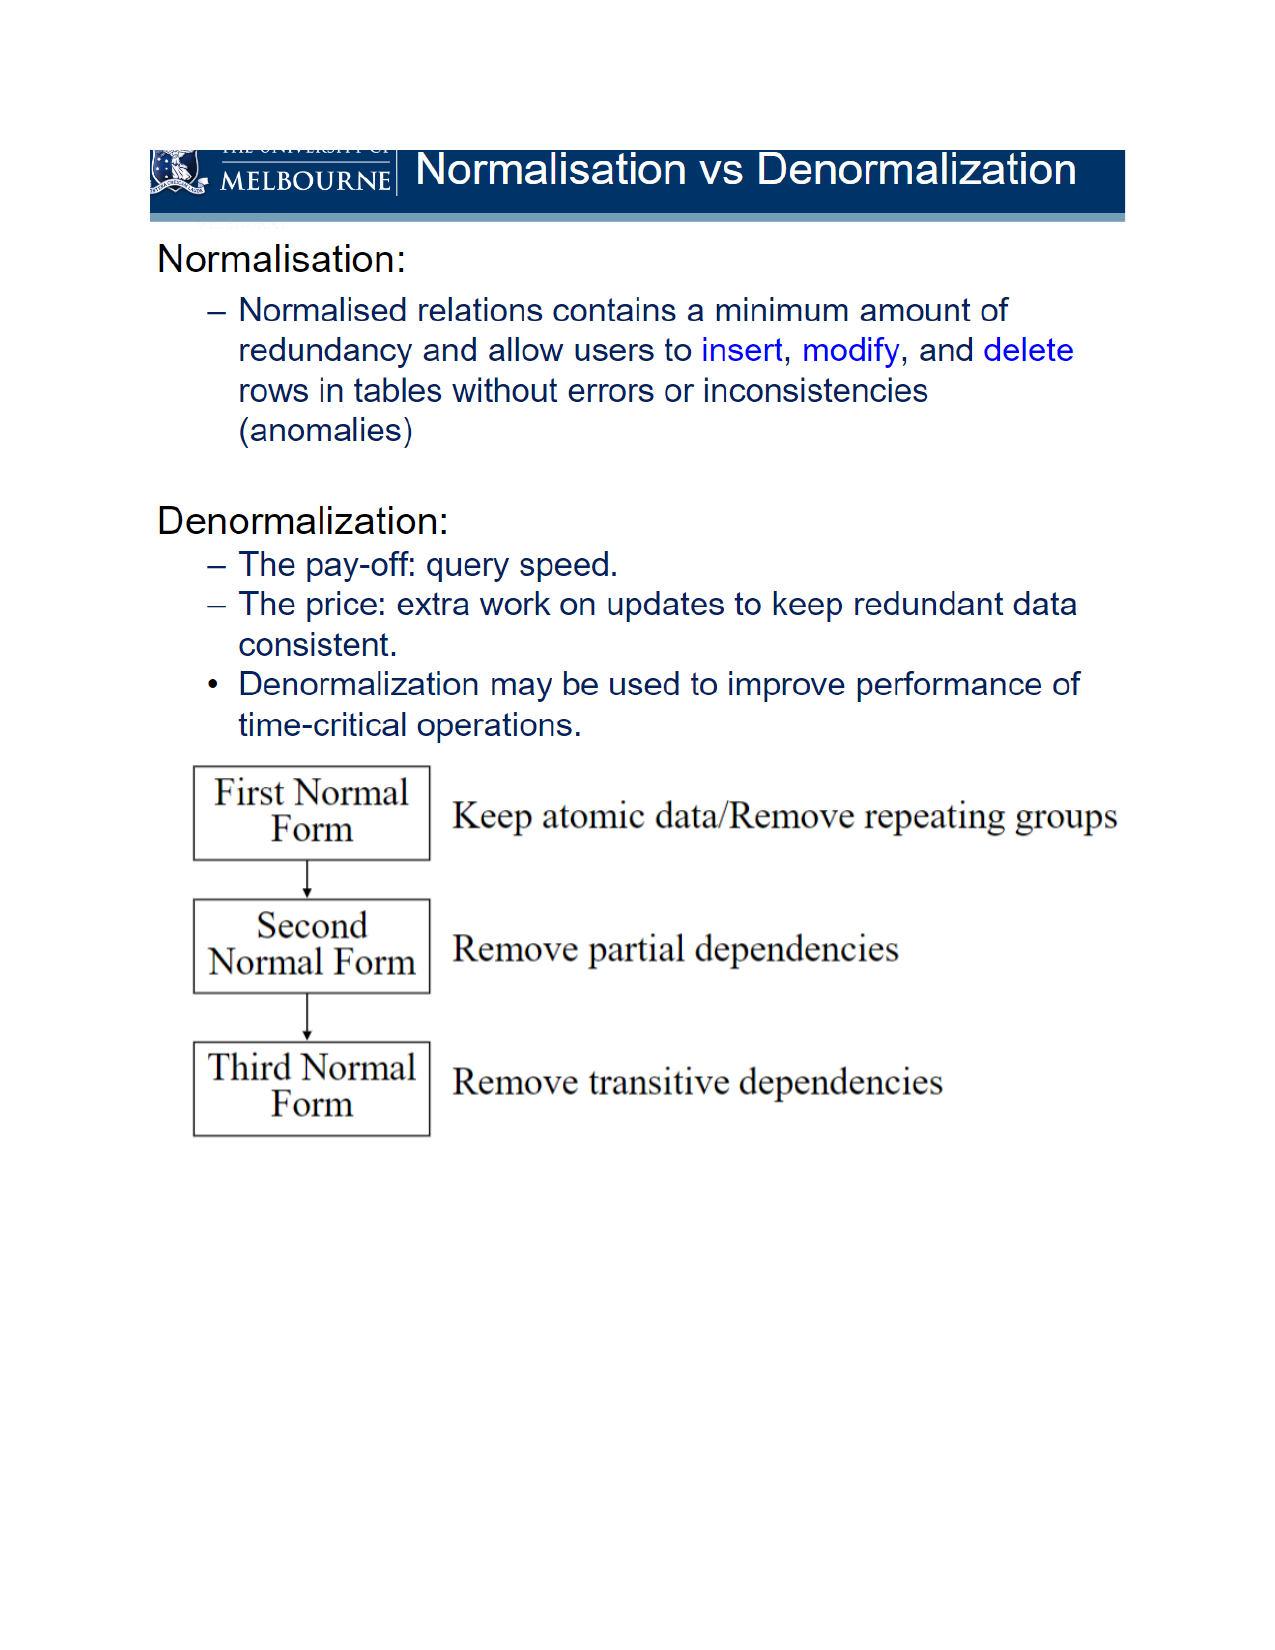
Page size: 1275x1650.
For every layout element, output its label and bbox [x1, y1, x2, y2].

picture [150, 150, 1125, 750]
picture [150, 753, 1125, 1154]
